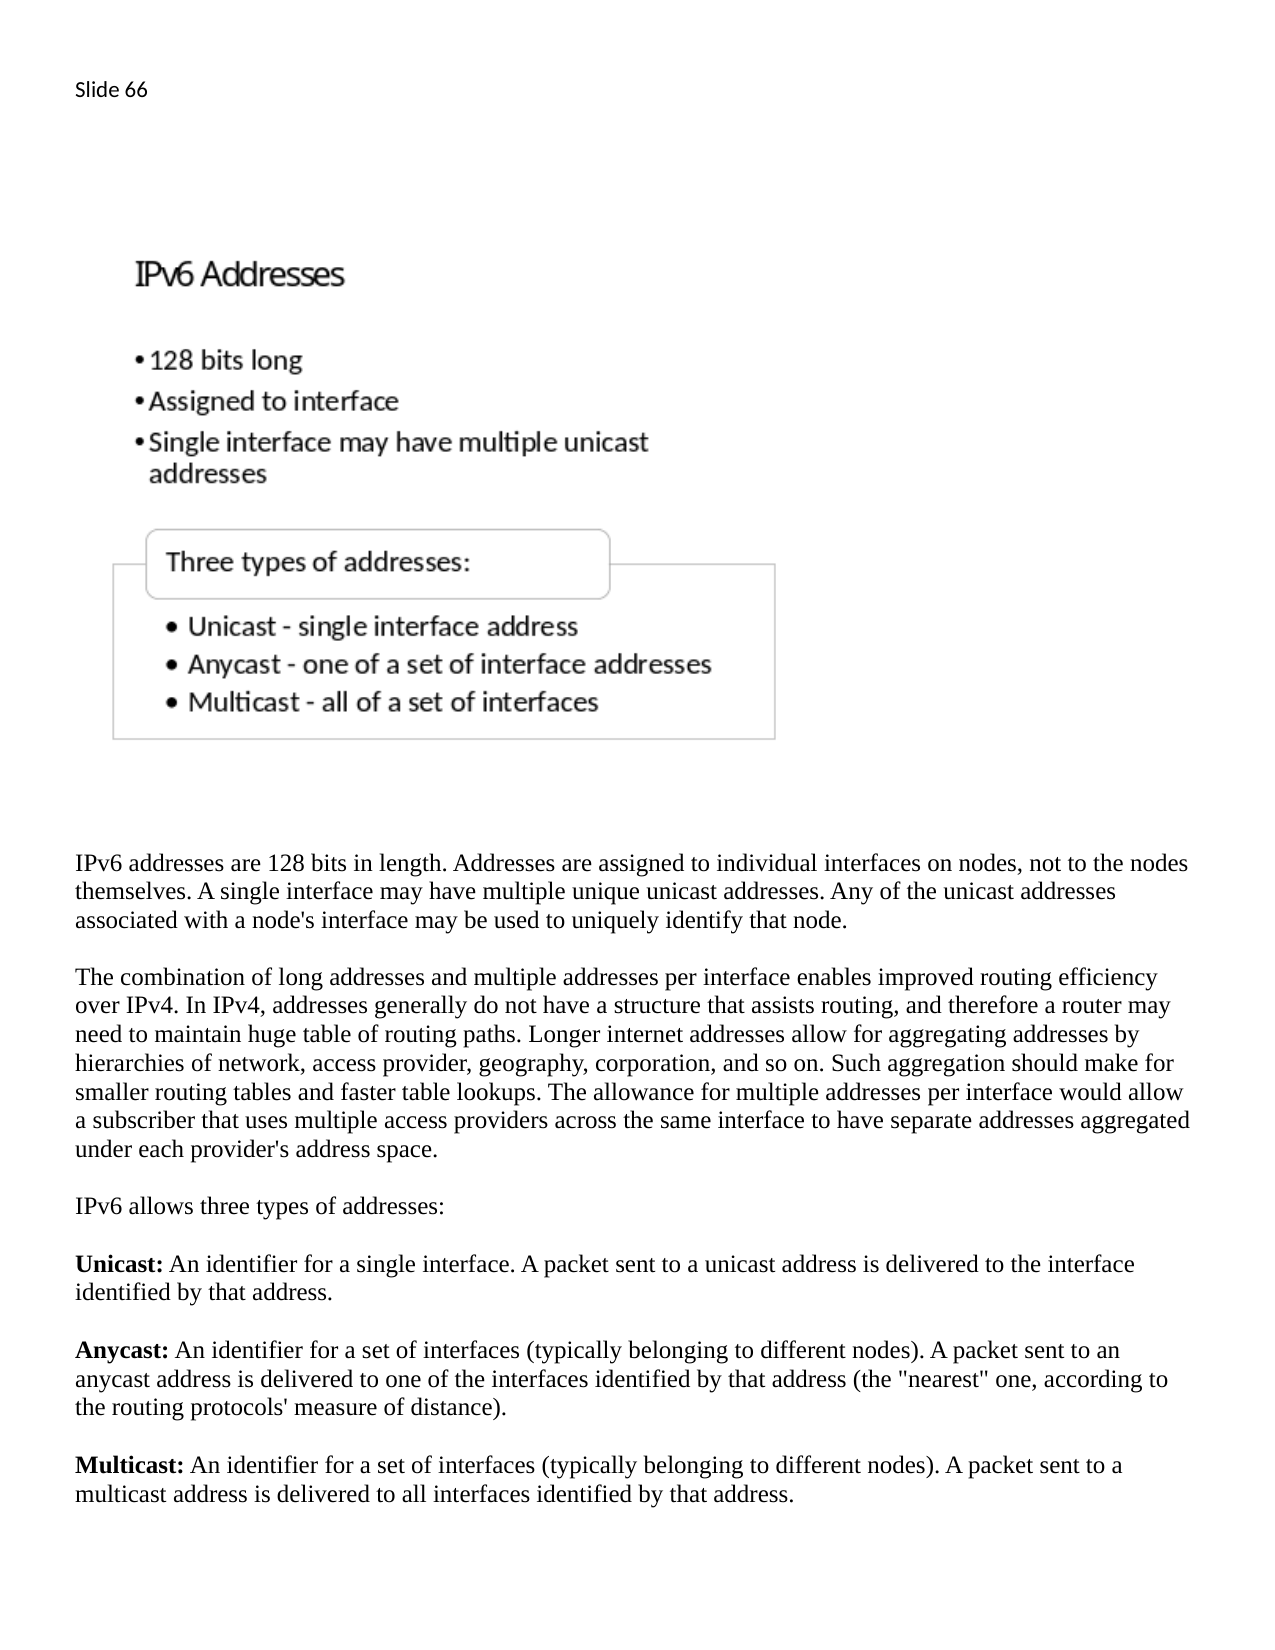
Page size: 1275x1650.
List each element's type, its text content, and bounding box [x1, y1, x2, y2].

text Multicast: An identifier for a set of interfaces (typically belonging to different nodes). A packet sent to a multicast address is delivered to all interfaces identified by that address. [75, 1450, 1200, 1507]
text IPv6 addresses are 128 bits in length. Addresses are assigned to individual interfaces on nodes, not to the nodes themselves. A single interface may have multiple unique unicast addresses. Any of the unicast addresses associated with a node's interface may be used to uniquely identify that node. [75, 848, 1200, 934]
text Slide 66 [75, 75, 1200, 103]
text The combination of long addresses and multiple addresses per interface enables improved routing efficiency over IPv4. In IPv4, addresses generally do not have a structure that assists routing, and therefore a router may need to maintain huge table of routing paths. Longer internet addresses allow for aggregating addresses by hierarchies of network, access provider, geography, corporation, and so on. Such aggregation should make for smaller routing tables and faster table lookups. The allowance for multiple addresses per interface would allow a subscriber that uses multiple access providers across the same interface to have separate addresses aggregated under each provider's address space. [75, 962, 1200, 1163]
text Anycast: An identifier for a set of interfaces (typically belonging to different nodes). A packet sent to an anycast address is delivered to one of the interfaces identified by that address (the "nearest" one, according to the routing protocols' measure of distance). [75, 1335, 1200, 1421]
text Unicast: An identifier for a single interface. A packet sent to a unicast address is delivered to the interface identified by that address. [75, 1249, 1200, 1306]
text IPv6 allows three types of addresses: [75, 1191, 1200, 1220]
